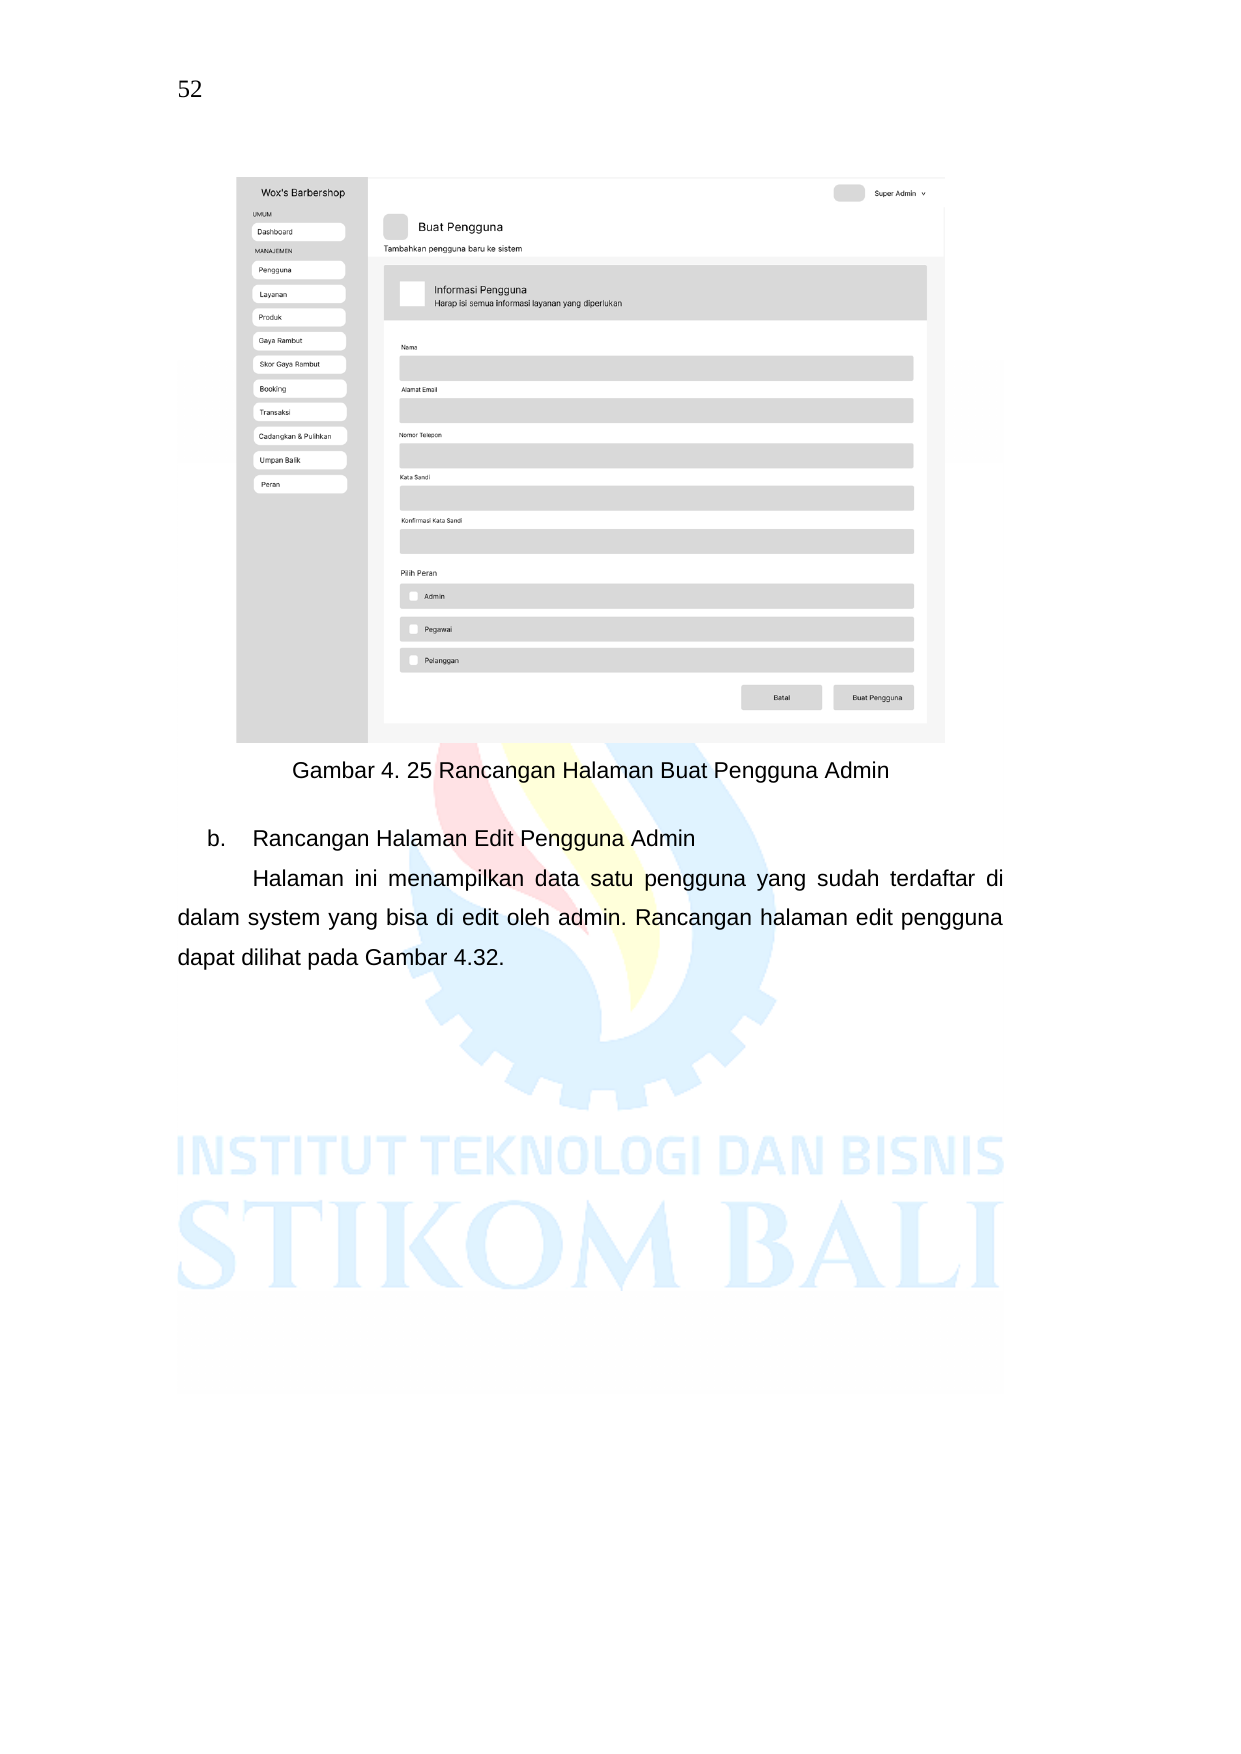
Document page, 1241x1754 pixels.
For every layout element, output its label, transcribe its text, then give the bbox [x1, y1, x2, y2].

text Halaman ini menampilkan data satu pengguna yang sudah terdaftar di dalam system yang bisa di edit oleh admin. Rancangan halaman edit pengguna dapat dilihat pada Gambar 4.32. [177, 864, 1004, 970]
picture [236, 177, 945, 743]
text Gambar 4. 25 Rancangan Halaman Buat Pengguna Admin [177, 757, 1004, 783]
list Rancangan Halaman Edit Pengguna Admin [207, 825, 1004, 851]
